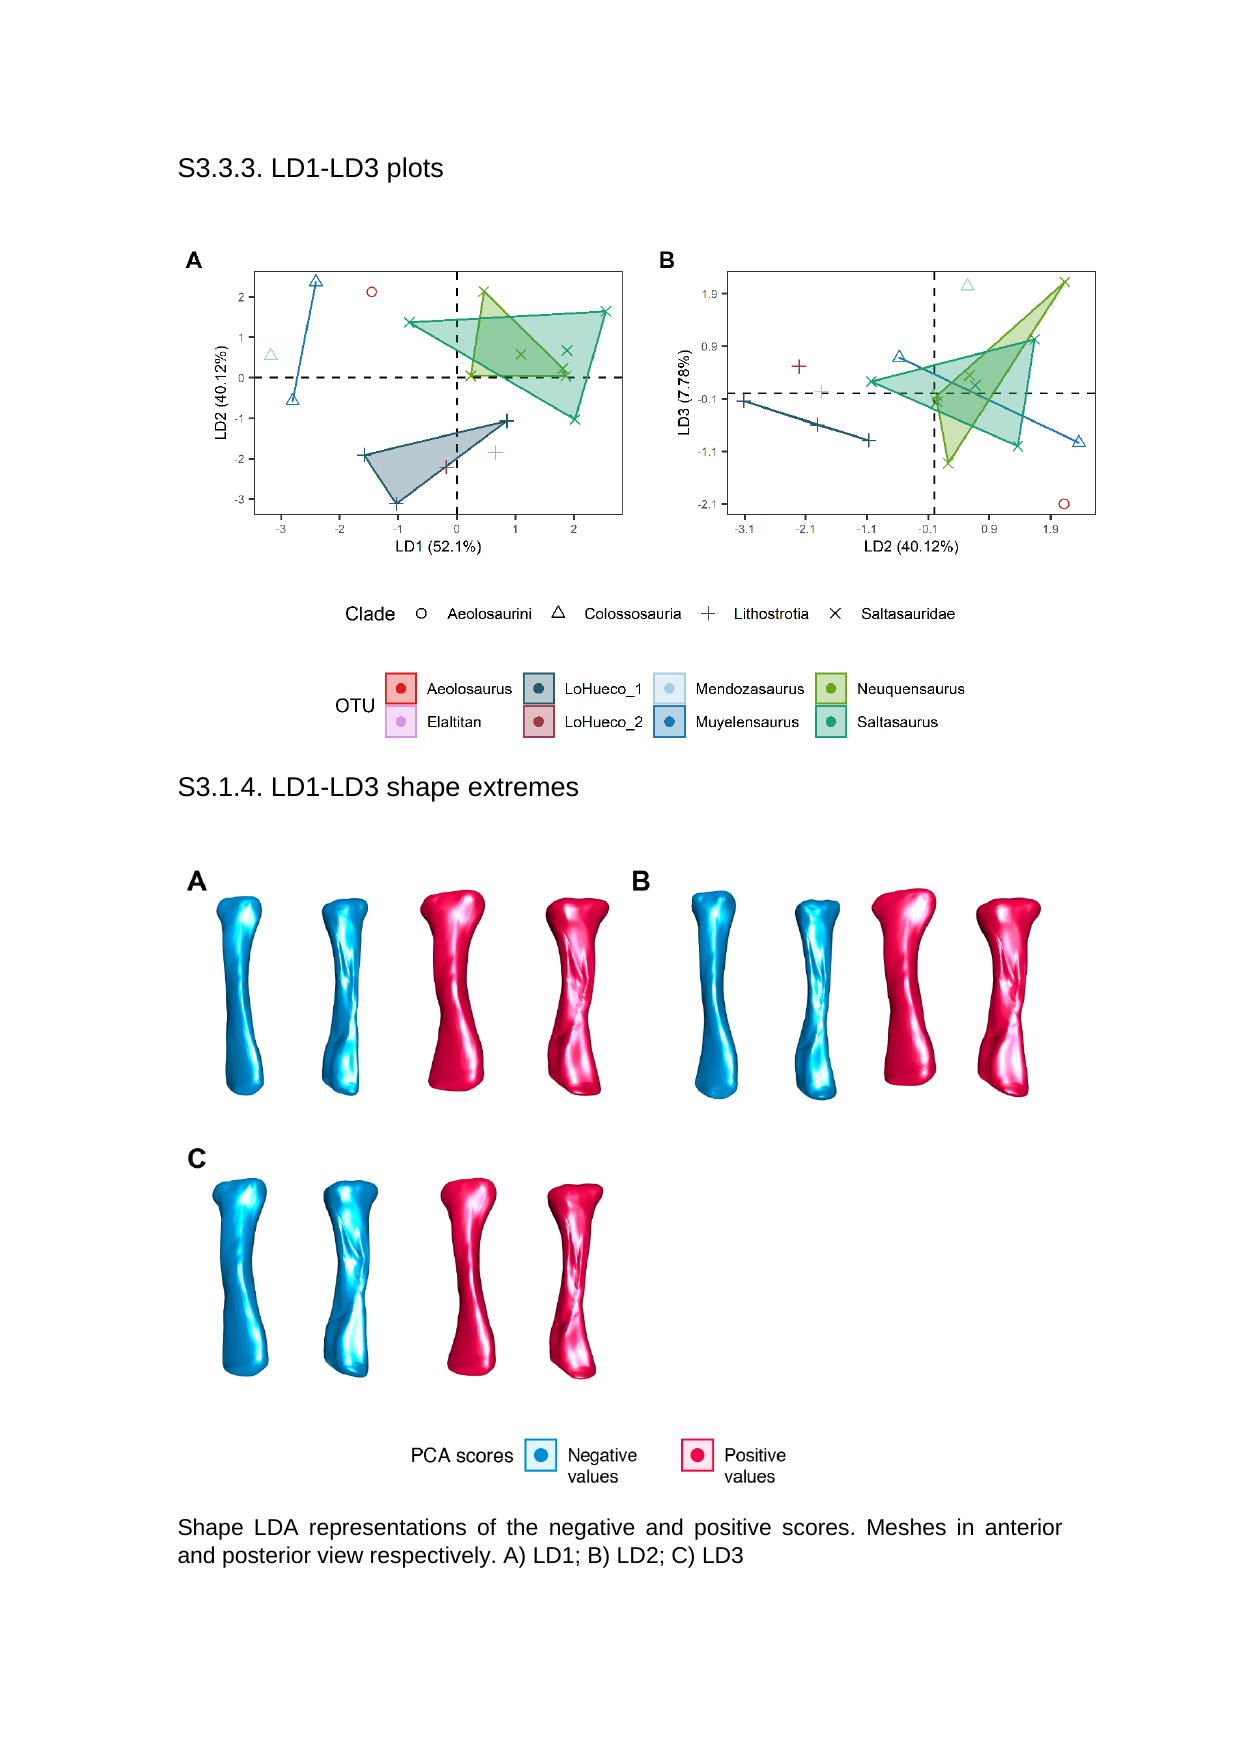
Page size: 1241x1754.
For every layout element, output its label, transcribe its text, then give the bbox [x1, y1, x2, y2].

subtitle S3.3.3. LD1-LD3 plots [177, 152, 1063, 183]
picture [177, 243, 1123, 752]
picture [177, 862, 1063, 1495]
subtitle S3.1.4. LD1-LD3 shape extremes [177, 771, 1063, 802]
text Shape LDA representations of the negative and positive scores. Meshes in anterior and posterior view respectively. A) LD1; B) LD2; C) LD3 [177, 1513, 1063, 1568]
